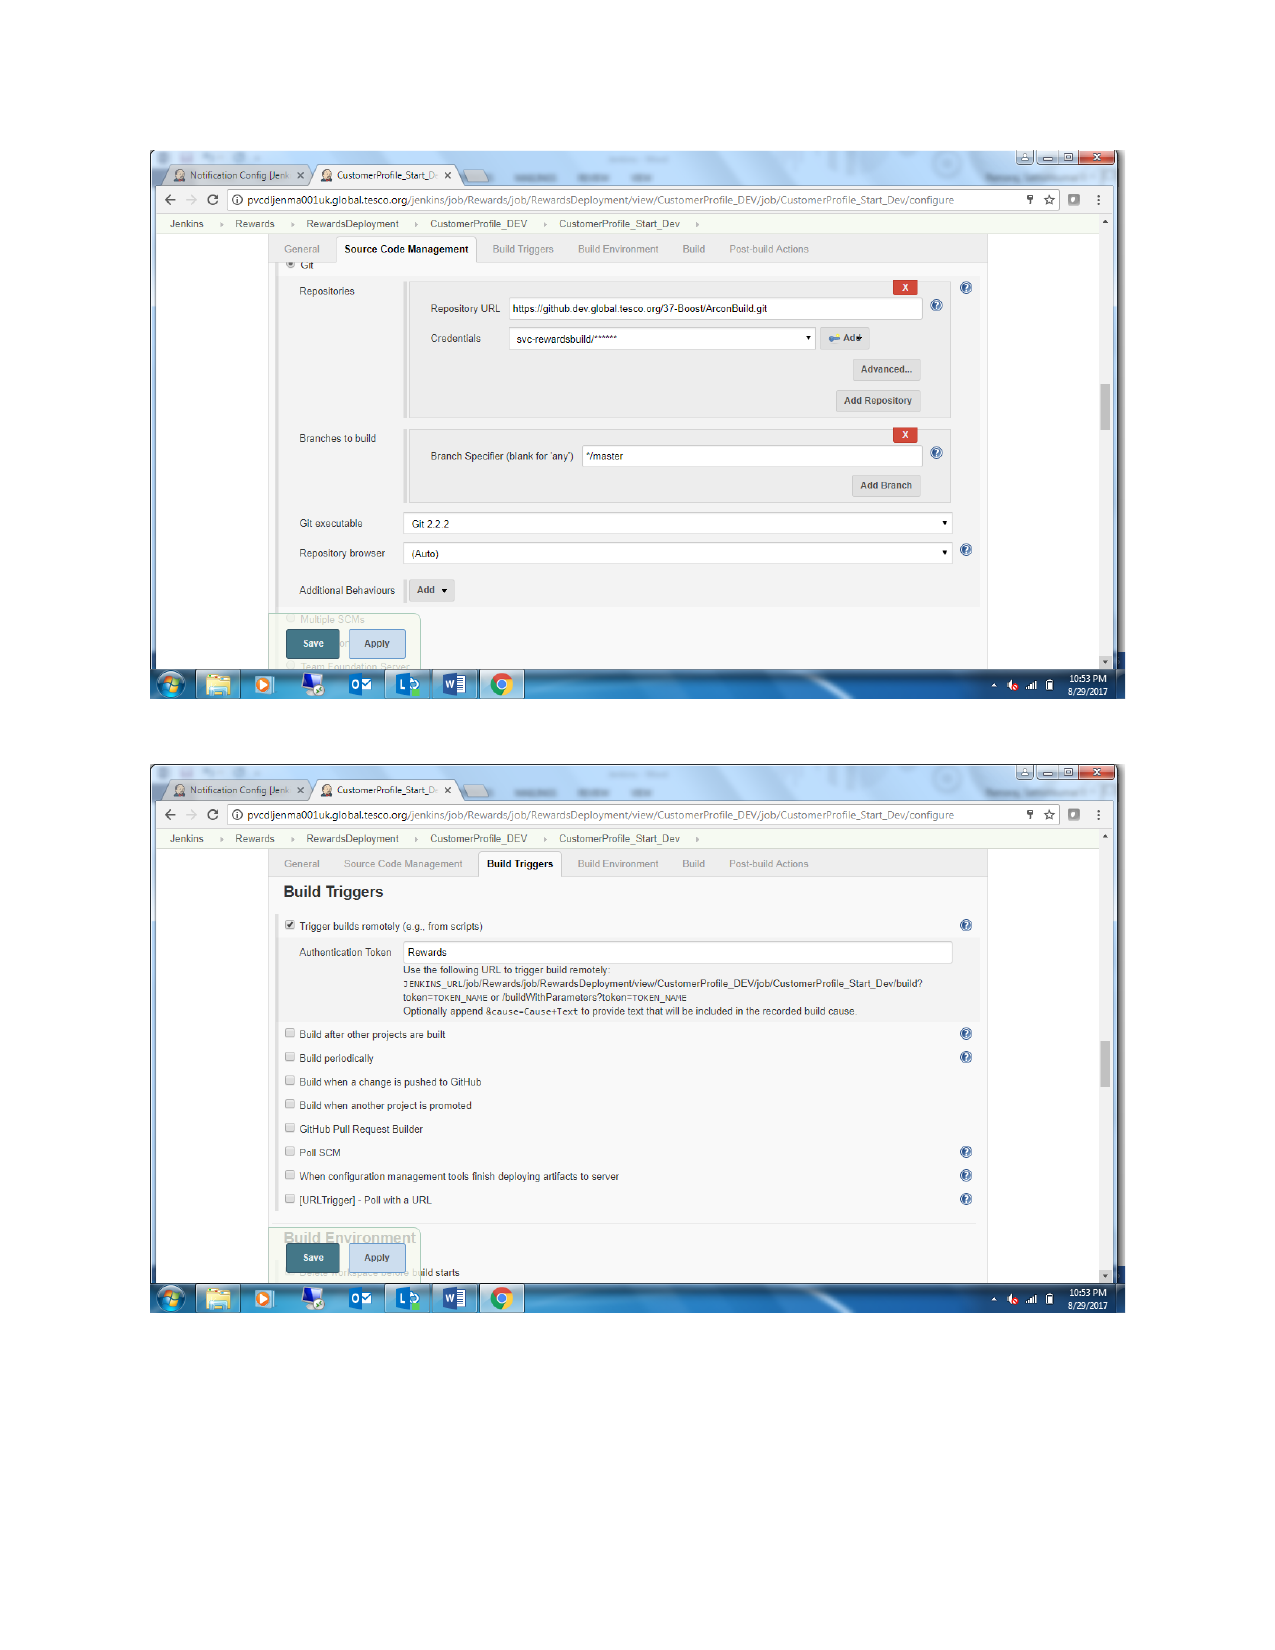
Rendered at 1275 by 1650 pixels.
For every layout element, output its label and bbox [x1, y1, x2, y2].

picture [150, 150, 1125, 699]
picture [150, 764, 1125, 1313]
